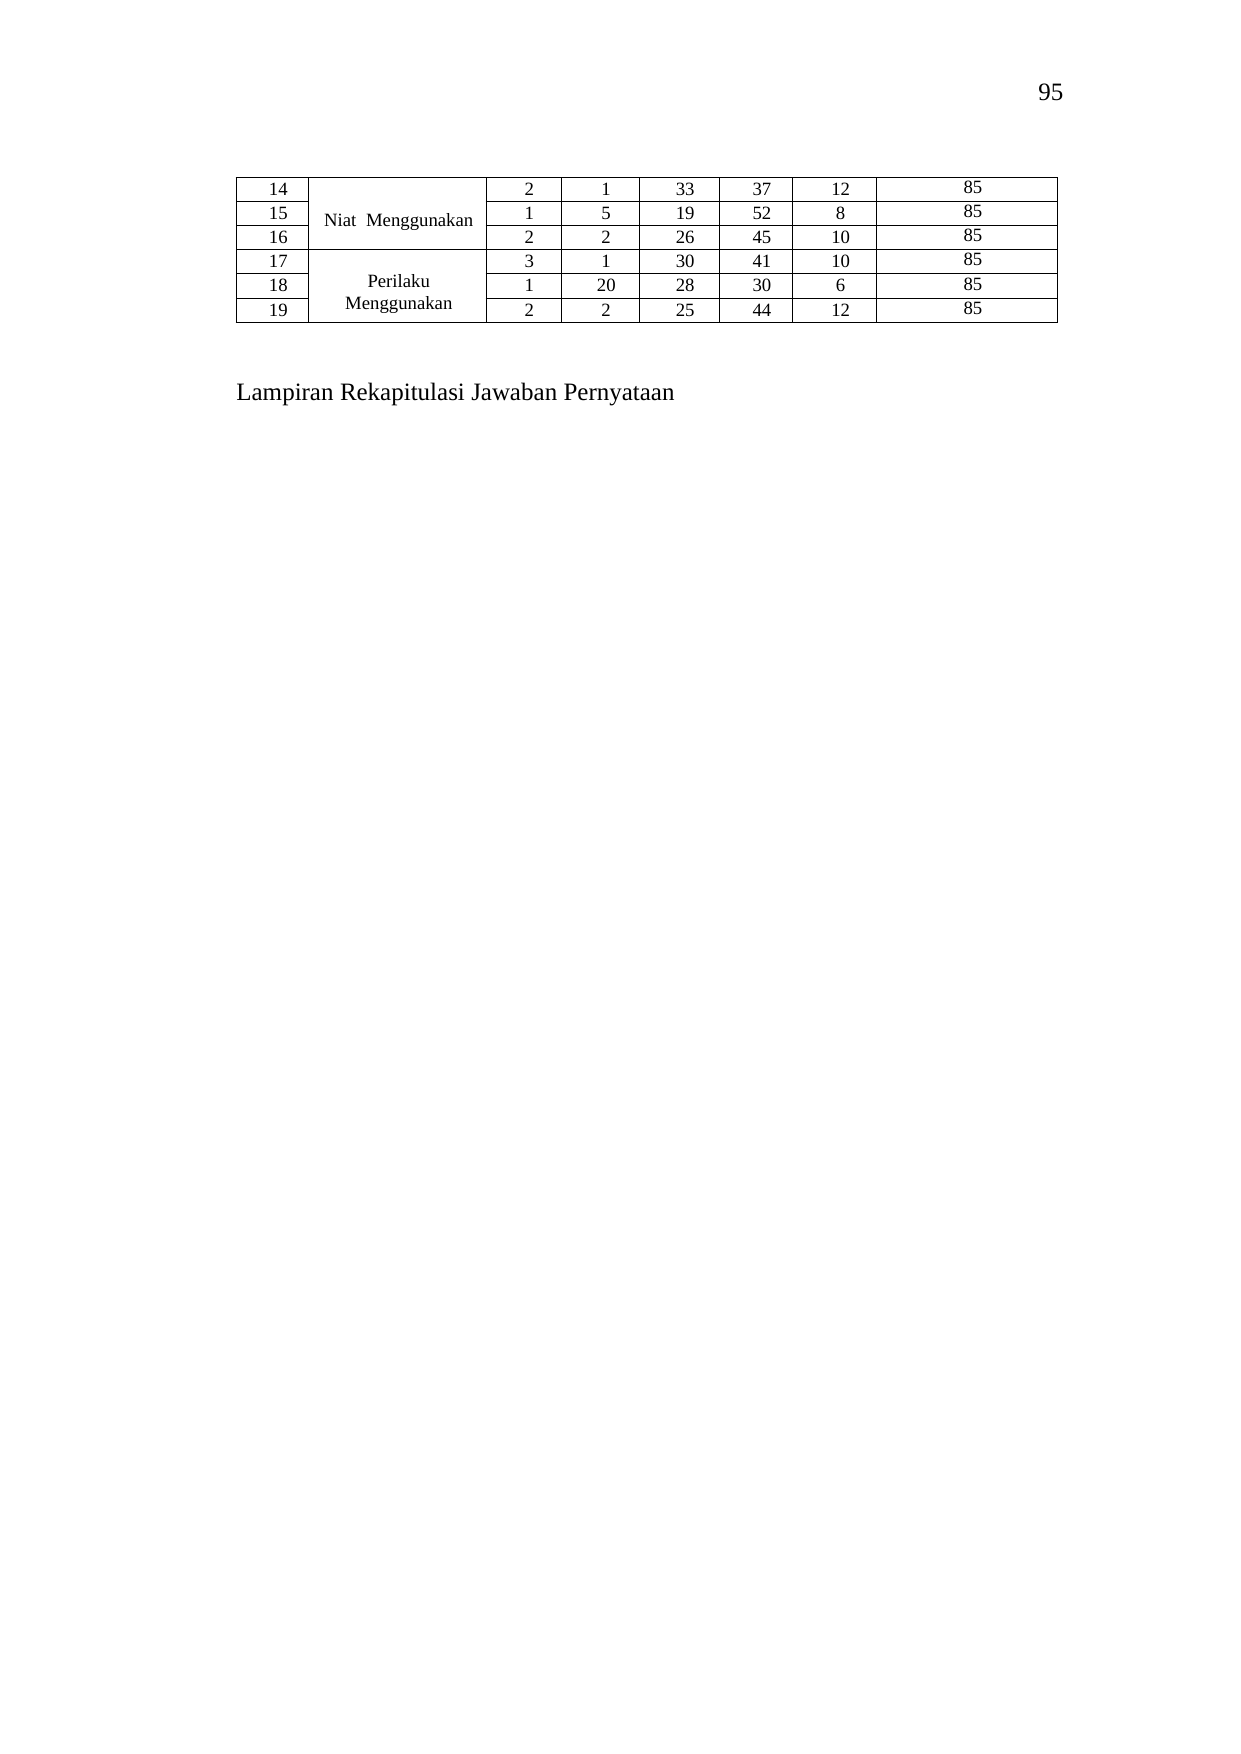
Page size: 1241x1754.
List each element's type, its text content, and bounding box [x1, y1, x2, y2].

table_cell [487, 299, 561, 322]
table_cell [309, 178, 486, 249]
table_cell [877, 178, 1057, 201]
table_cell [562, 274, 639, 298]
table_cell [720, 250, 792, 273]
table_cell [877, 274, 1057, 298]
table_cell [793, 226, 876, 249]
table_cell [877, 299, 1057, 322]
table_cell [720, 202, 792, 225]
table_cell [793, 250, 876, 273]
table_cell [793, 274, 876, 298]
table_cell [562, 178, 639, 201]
text Lampiran Rekapitulasi Jawaban Pernyataan [236, 377, 1063, 406]
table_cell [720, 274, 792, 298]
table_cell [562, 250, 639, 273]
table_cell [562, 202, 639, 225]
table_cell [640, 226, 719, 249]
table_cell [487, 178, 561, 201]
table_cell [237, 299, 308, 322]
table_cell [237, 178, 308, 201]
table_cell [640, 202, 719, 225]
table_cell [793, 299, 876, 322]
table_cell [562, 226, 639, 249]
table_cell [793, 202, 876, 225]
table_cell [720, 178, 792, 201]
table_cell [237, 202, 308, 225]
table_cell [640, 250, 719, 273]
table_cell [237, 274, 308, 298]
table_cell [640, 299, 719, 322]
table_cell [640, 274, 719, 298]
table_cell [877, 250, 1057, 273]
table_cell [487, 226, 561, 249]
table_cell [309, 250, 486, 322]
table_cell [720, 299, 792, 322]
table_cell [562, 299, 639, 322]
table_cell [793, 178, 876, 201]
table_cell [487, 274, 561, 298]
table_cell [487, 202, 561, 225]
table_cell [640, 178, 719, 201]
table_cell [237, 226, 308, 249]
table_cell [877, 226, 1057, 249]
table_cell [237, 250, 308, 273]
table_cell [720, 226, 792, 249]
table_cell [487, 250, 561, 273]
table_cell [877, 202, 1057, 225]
